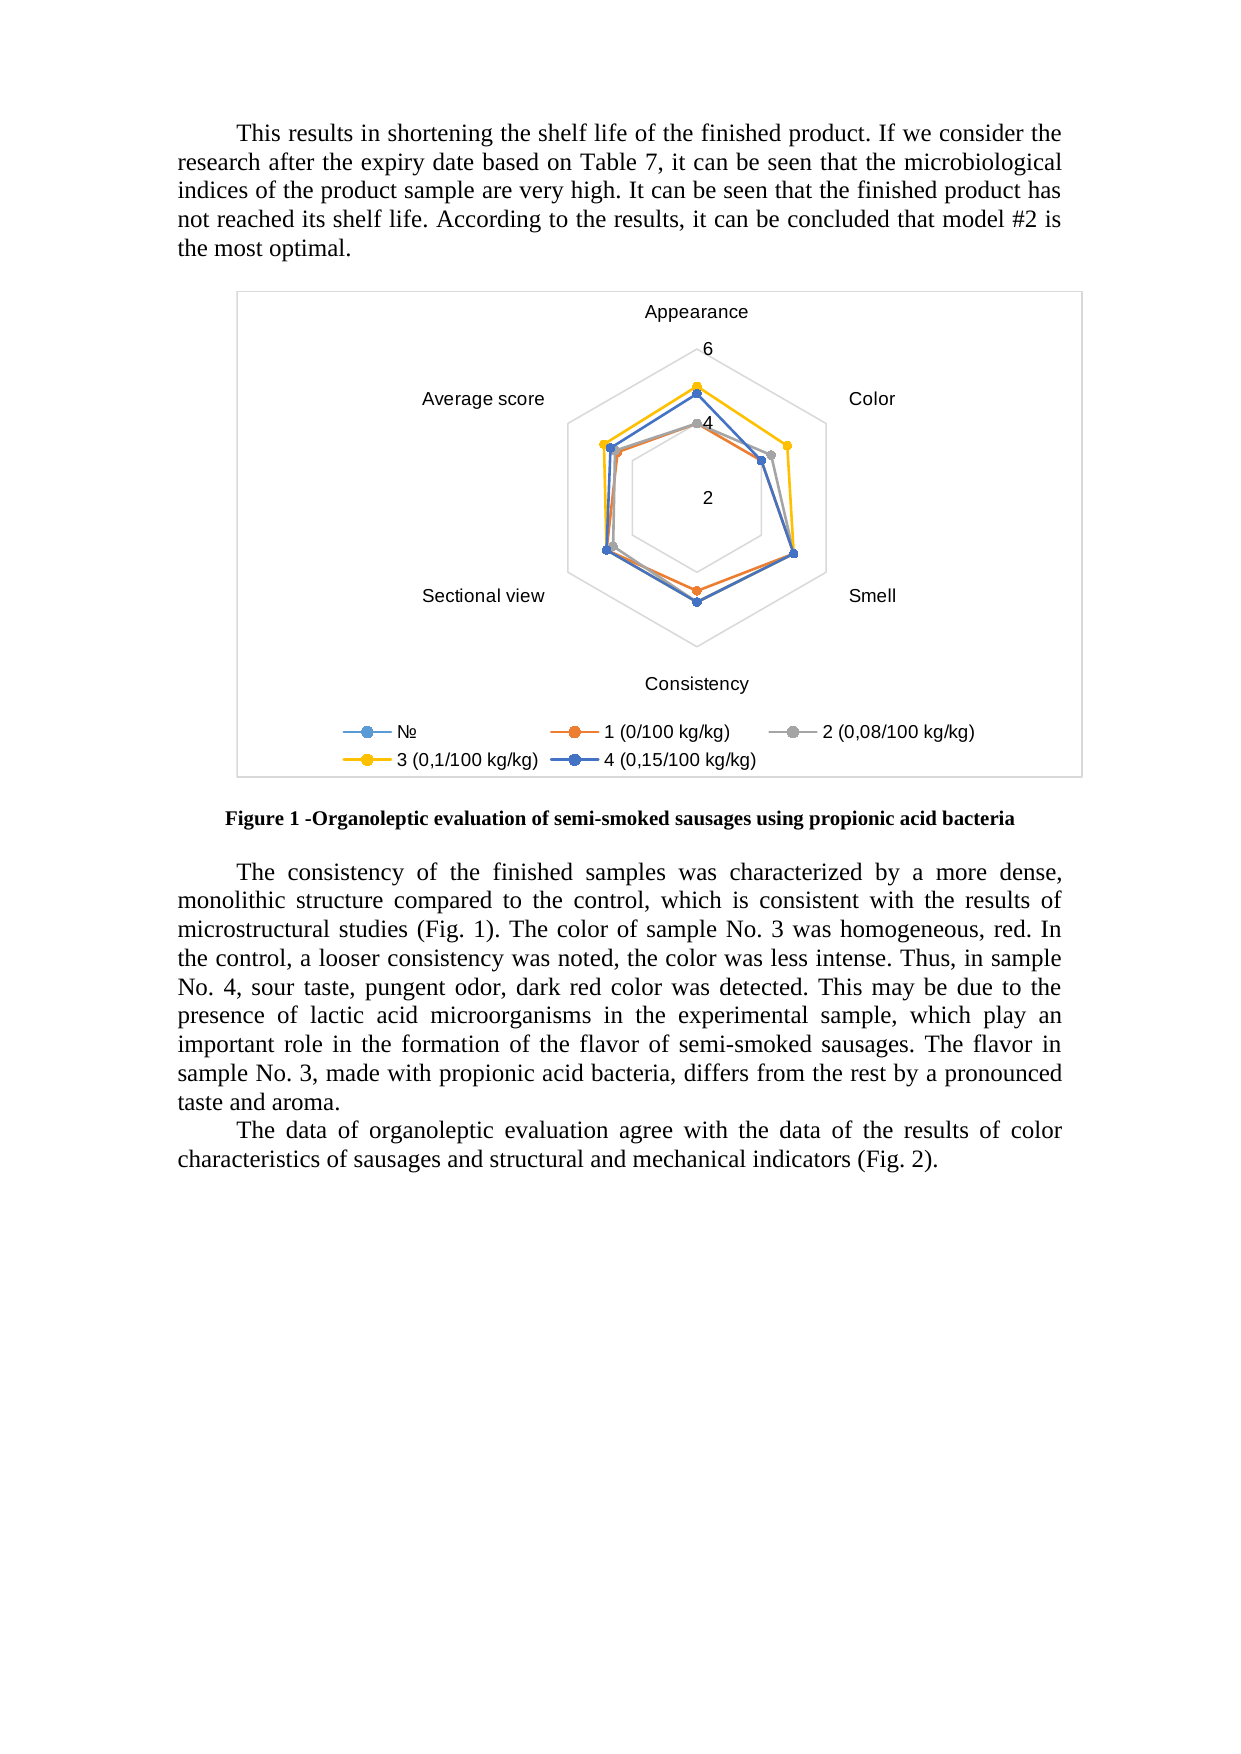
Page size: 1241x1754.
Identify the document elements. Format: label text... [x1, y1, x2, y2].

text Figure 1 -Organoleptic evaluation of semi-smoked sausages using propionic acid bacteria [177, 806, 1063, 830]
text The consistency of the finished samples was characterized by a more dense, monolithic structure compared to the control, which is consistent with the results of microstructural studies (Fig. 1). The color of sample No. 3 was homogeneous, red. In the control, a looser consistency was noted, the color was less intense. Thus, in sample No. 4, sour taste, pungent odor, dark red color was detected. This may be due to the presence of lactic acid microorganisms in the experimental sample, which play an important role in the formation of the flavor of semi-smoked sausages. The flavor in sample No. 3, made with propionic acid bacteria, differs from the rest by a pronounced taste and aroma. [177, 857, 1063, 1116]
text The data of organoleptic evaluation agree with the data of the results of color characteristics of sausages and structural and mechanical indicators (Fig. 2). [177, 1116, 1063, 1173]
text This results in shortening the shelf life of the finished product. If we consider the research after the expiry date based on Table 7, it can be seen that the microbiological indices of the product sample are very high. It can be seen that the finished product has not reached its shelf life. According to the results, it can be concluded that model #2 is the most optimal. [177, 118, 1063, 262]
